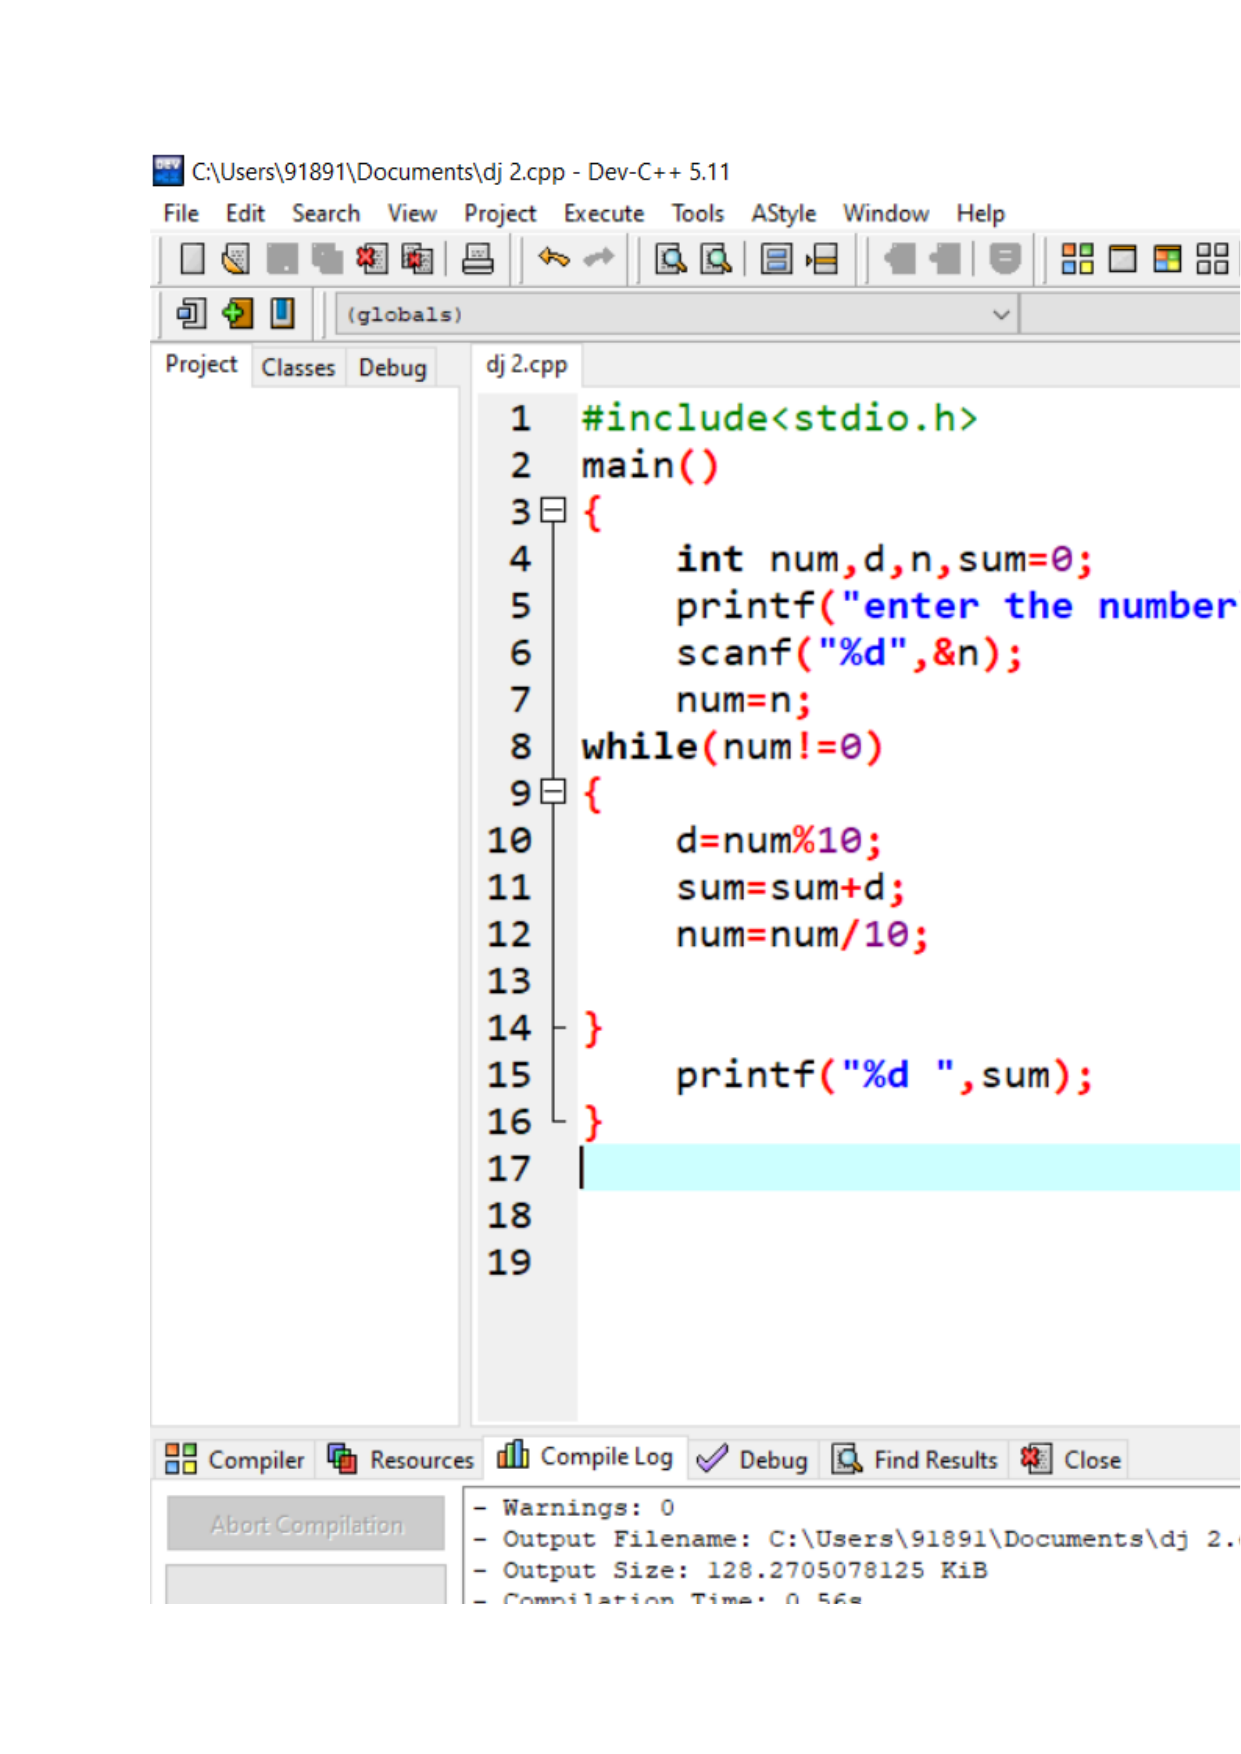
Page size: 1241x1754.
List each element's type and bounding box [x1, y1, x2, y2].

picture [150, 150, 1241, 1604]
